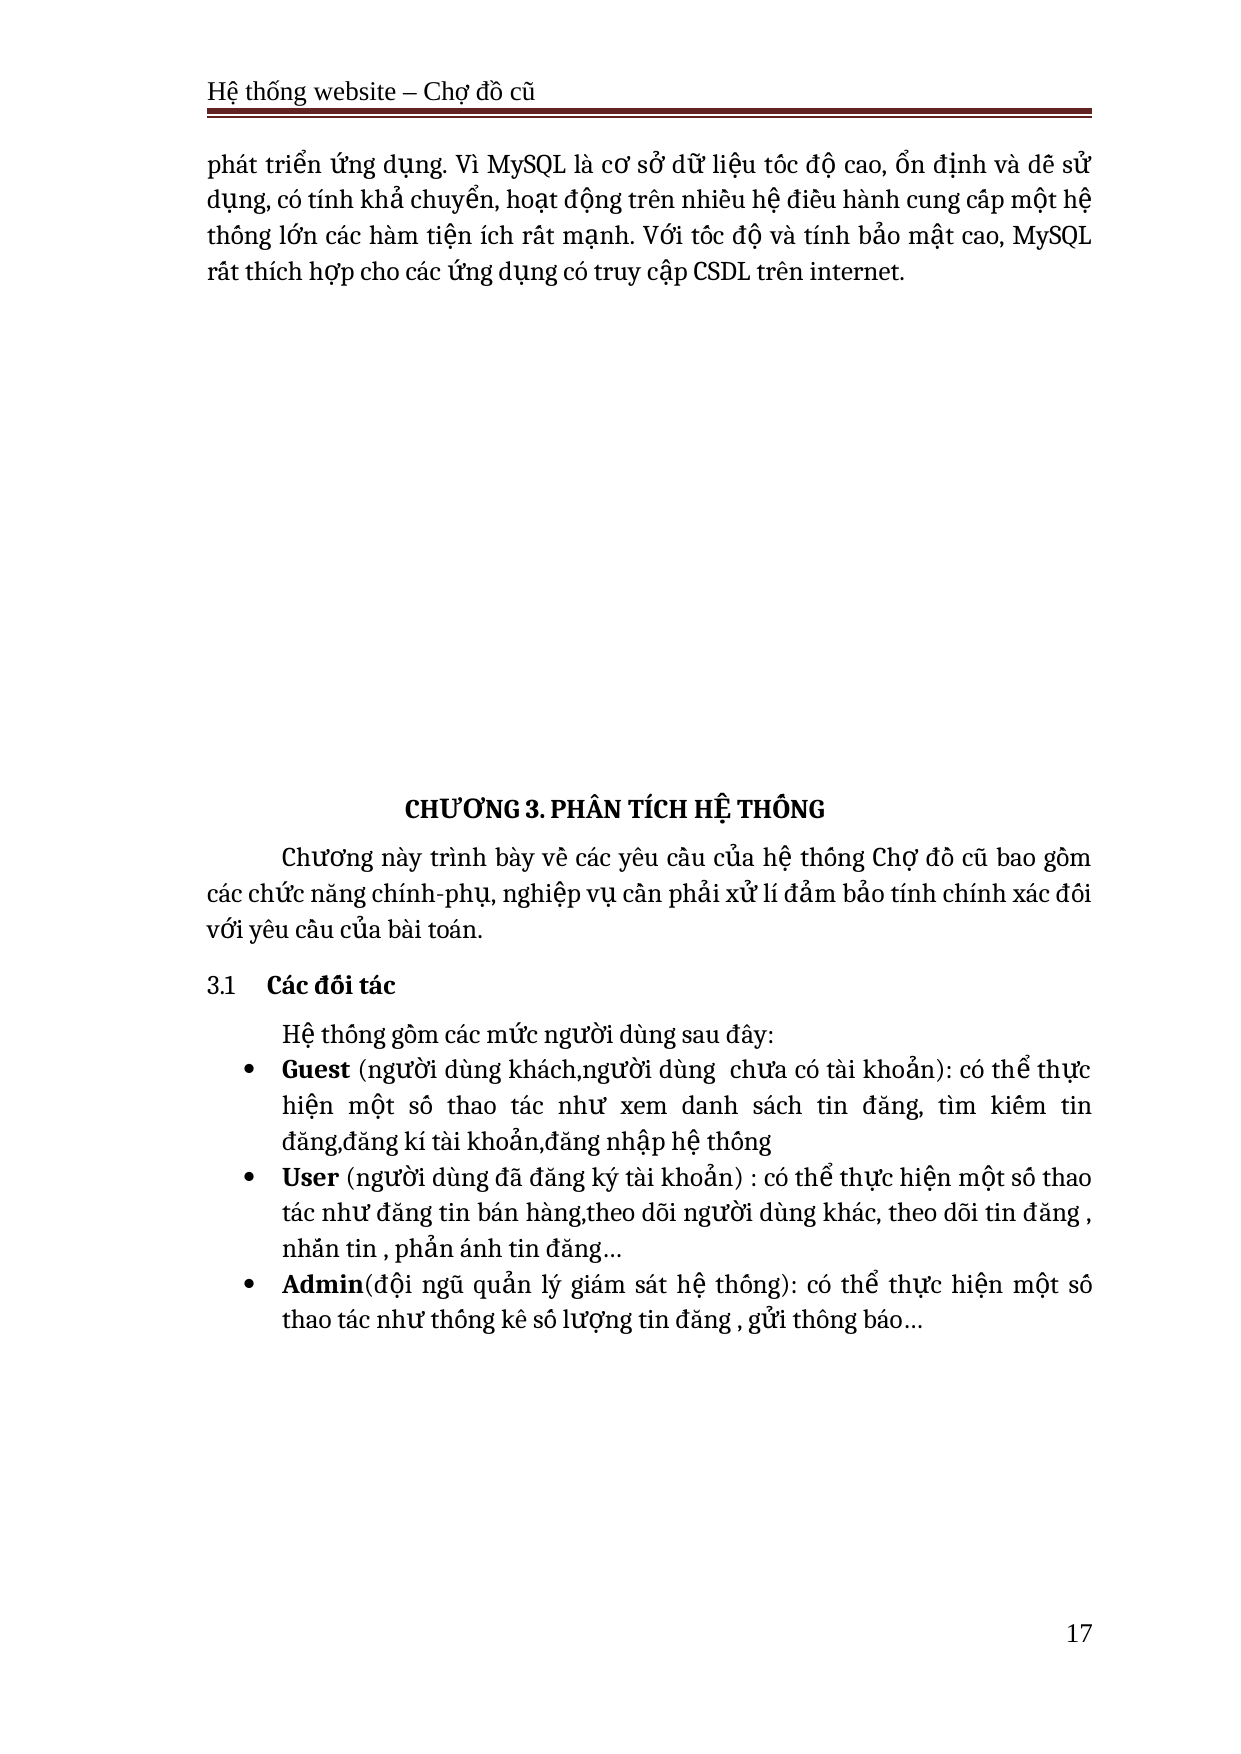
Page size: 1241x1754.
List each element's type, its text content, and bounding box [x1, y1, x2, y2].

text Hệ thống gồm các mức người dùng sau đây: [207, 1019, 1092, 1050]
subtitle PHÂN TÍCH HỆ THỐNG [207, 794, 1092, 825]
list Admin(đội ngũ quản lý giám sát hệ thống): có thể thực hiện một số thao tác như thống kê số lượng tin đăng , gửi thông báo… [244, 1269, 1092, 1336]
list User (người dùng đã đăng ký tài khoản) : có thể thực hiện một số thao tác như đăng tin bán hàng,theo dõi người dùng khác, theo dõi tin đăng , nhắn tin , phản ánh tin đăng… [244, 1162, 1092, 1264]
text Chương này trình bày về các yêu cầu của hệ thống Chợ đồ cũ bao gồm các chức năng chính-phụ, nghiệp vụ cần phải xử lí đảm bảo tính chính xác đối với yêu cầu của bài toán. [207, 842, 1092, 945]
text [207, 149, 1092, 287]
subtitle Các đối tác [207, 970, 1092, 1002]
list Guest (người dùng khách,người dùng chưa có tài khoản): có thể thực hiện một số thao tác như xem danh sách tin đăng, tìm kiếm tin đăng,đăng kí tài khoản,đăng nhập hệ thống [244, 1054, 1092, 1157]
